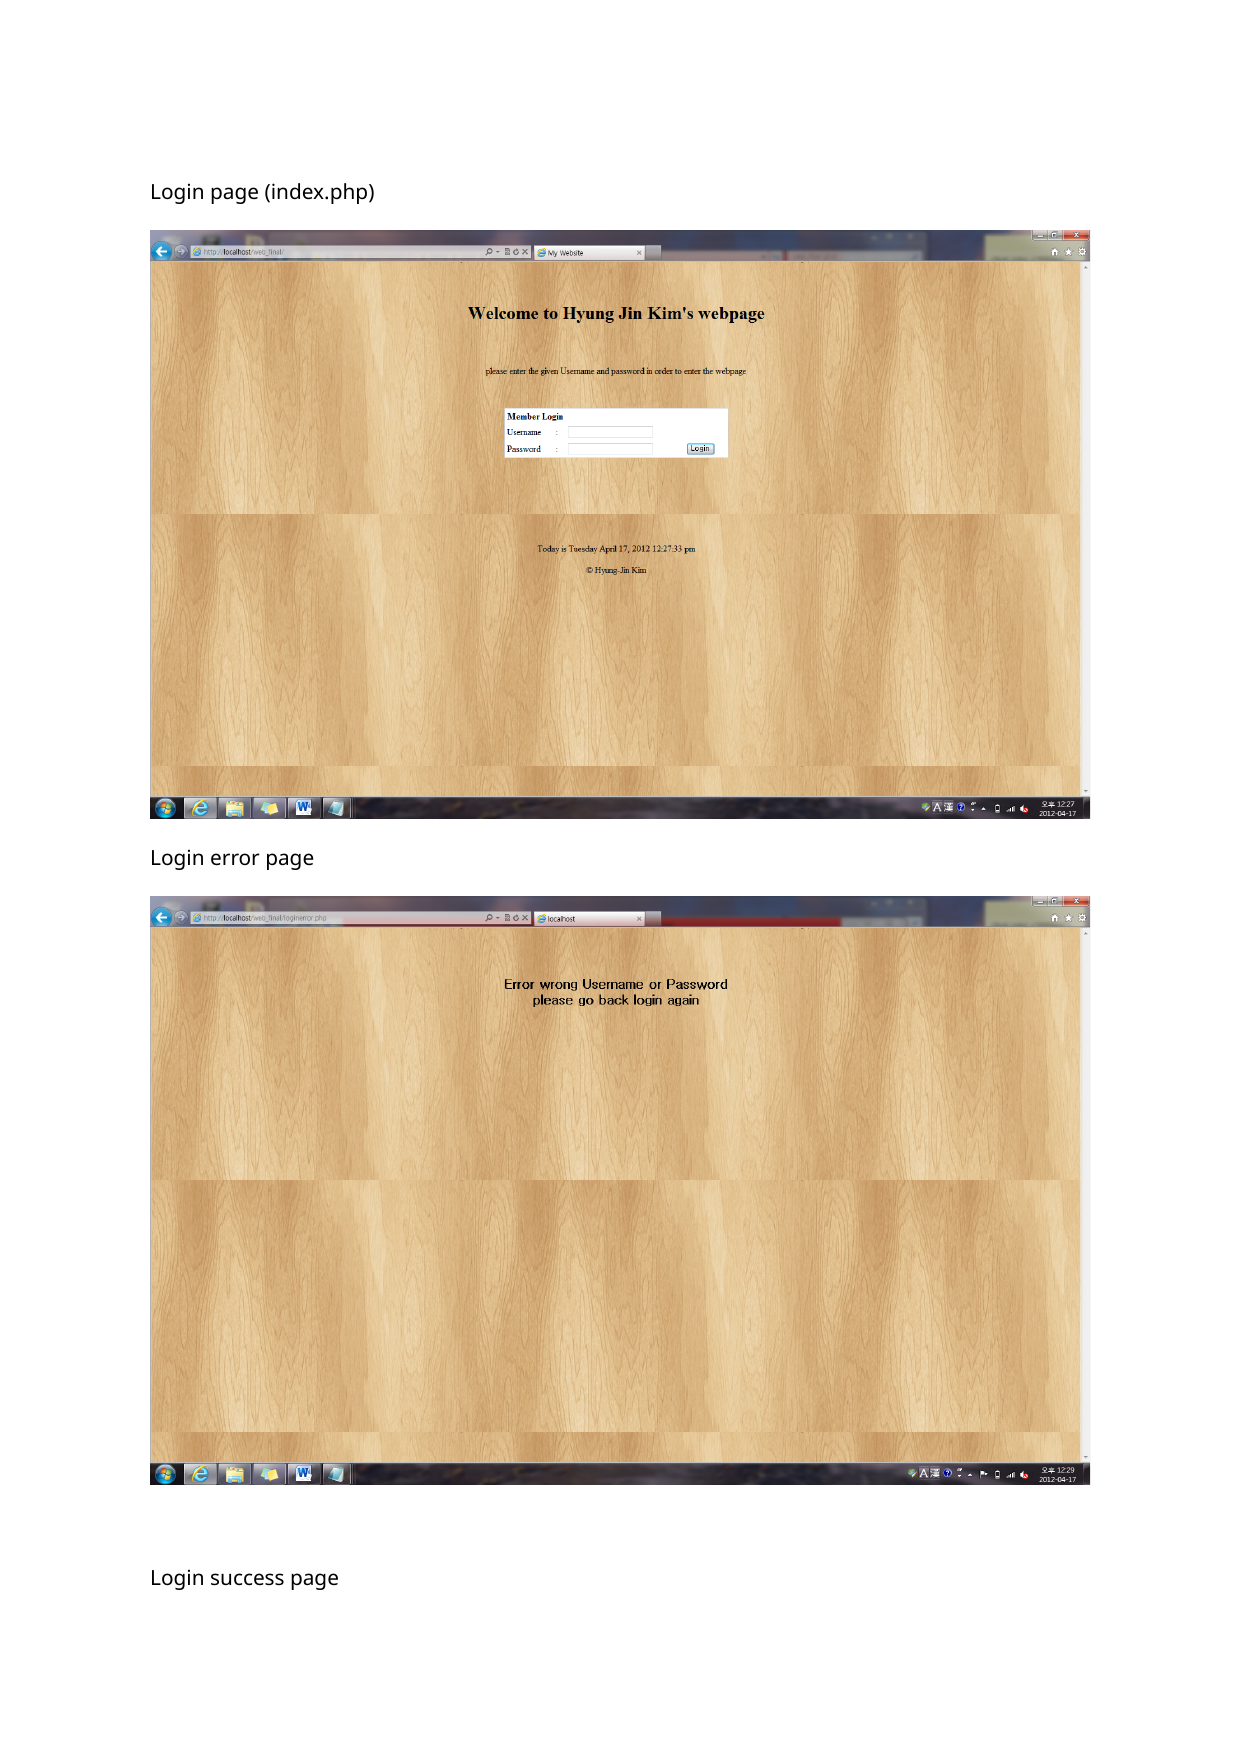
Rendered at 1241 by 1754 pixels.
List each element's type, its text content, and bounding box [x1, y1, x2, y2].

picture [150, 230, 1091, 819]
text Login page (index.php) [150, 177, 1090, 206]
text Login success page [150, 1563, 1090, 1591]
text Login error page [150, 843, 1090, 872]
picture [150, 896, 1091, 1485]
